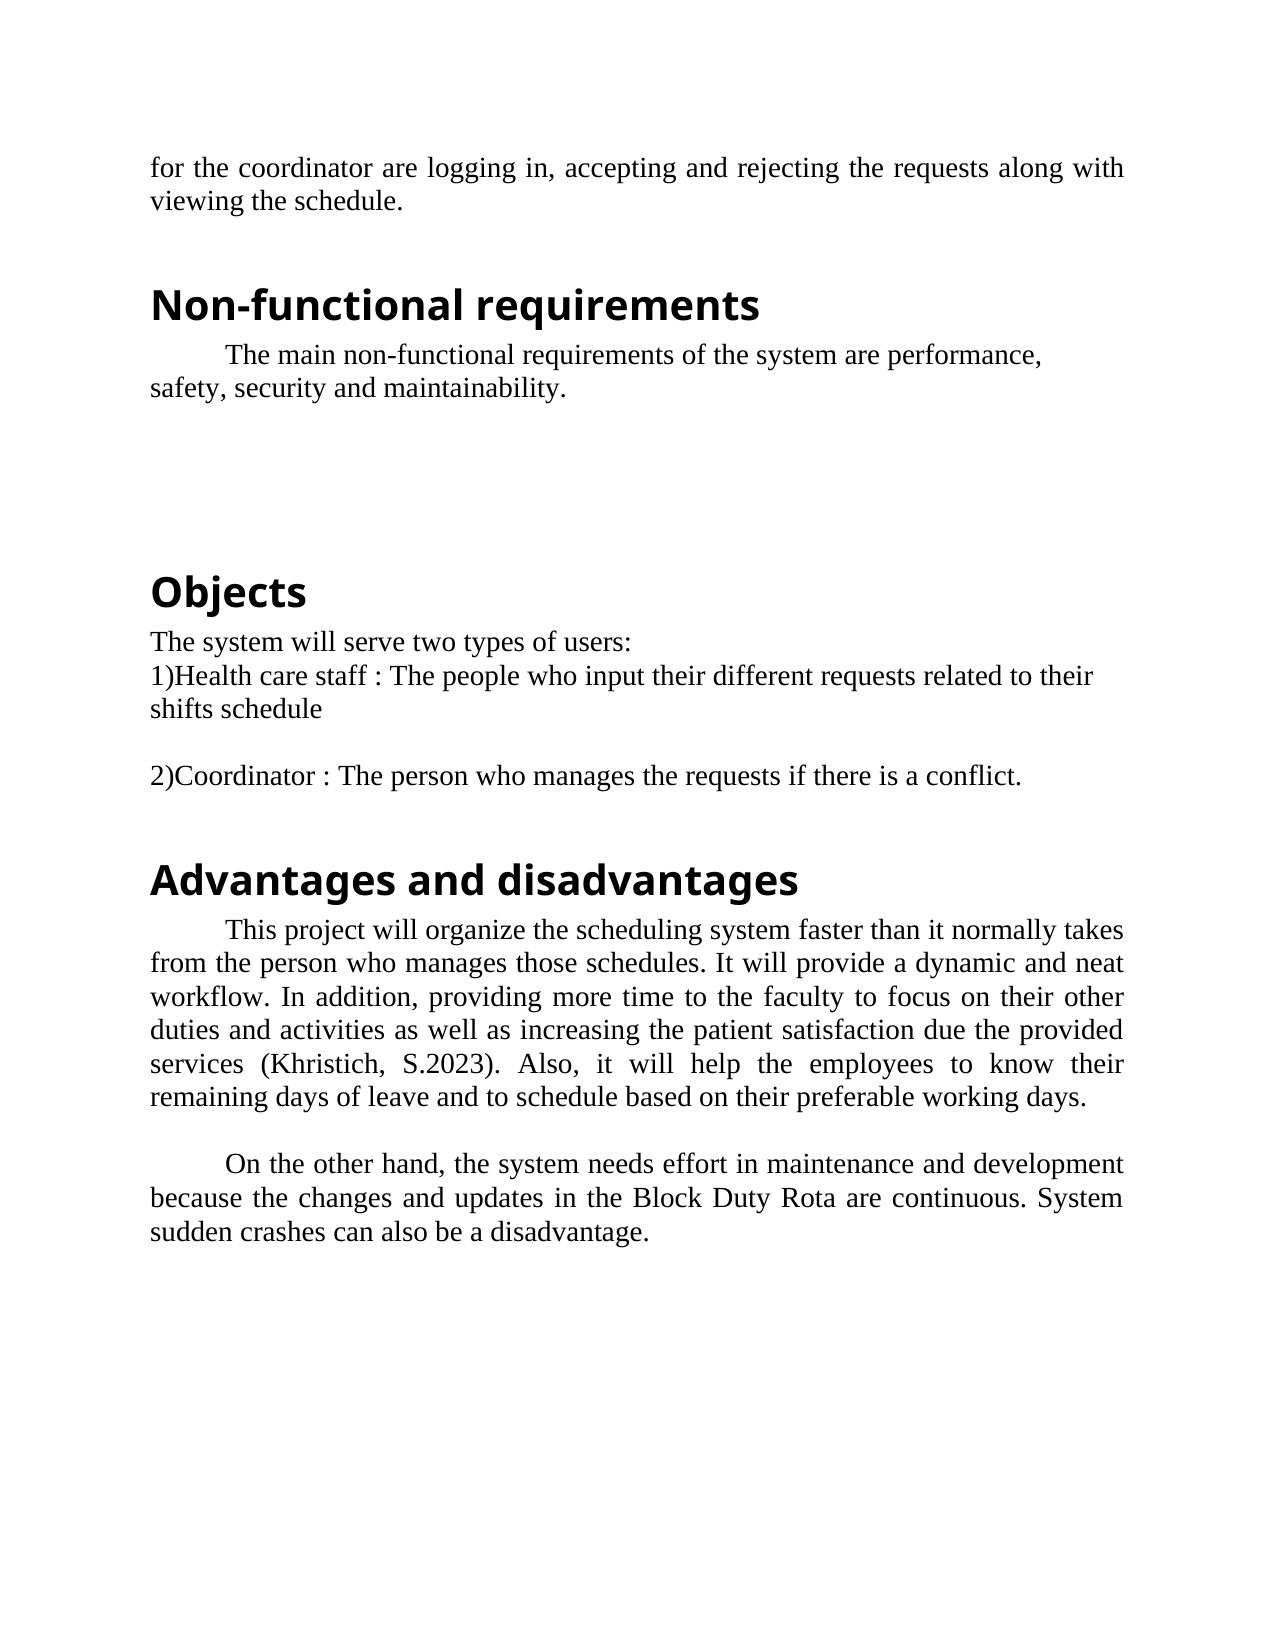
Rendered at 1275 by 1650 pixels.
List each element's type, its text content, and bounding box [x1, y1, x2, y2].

subtitle Non-functional requirements [150, 276, 1125, 332]
text The main non-functional requirements of the system are performance, safety, security and maintainability. [150, 337, 1125, 404]
text On the other hand, the system needs effort in maintenance and development because the changes and updates in the Block Duty Rota are continuous. System sudden crashes can also be a disadvantage. [150, 1147, 1125, 1247]
text The system will serve two types of users: [150, 624, 1125, 658]
text 2)Coordinator : The person who manages the requests if there is a conflict. [150, 758, 1125, 792]
text 1)Health care staff : The people who input their different requests related to their shifts schedule [150, 658, 1125, 725]
subtitle Objects [150, 563, 1125, 620]
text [150, 150, 1125, 217]
text This project will organize the scheduling system faster than it normally takes from the person who manages those schedules. It will provide a dynamic and neat workflow. In addition, providing more time to the faculty to focus on their other duties and activities as well as increasing the patient satisfaction due the provided services (Khristich, S.2023). Also, it will help the employees to know their remaining days of leave and to schedule based on their preferable working days. [150, 912, 1125, 1113]
subtitle Advantages and disadvantages [150, 851, 1125, 907]
